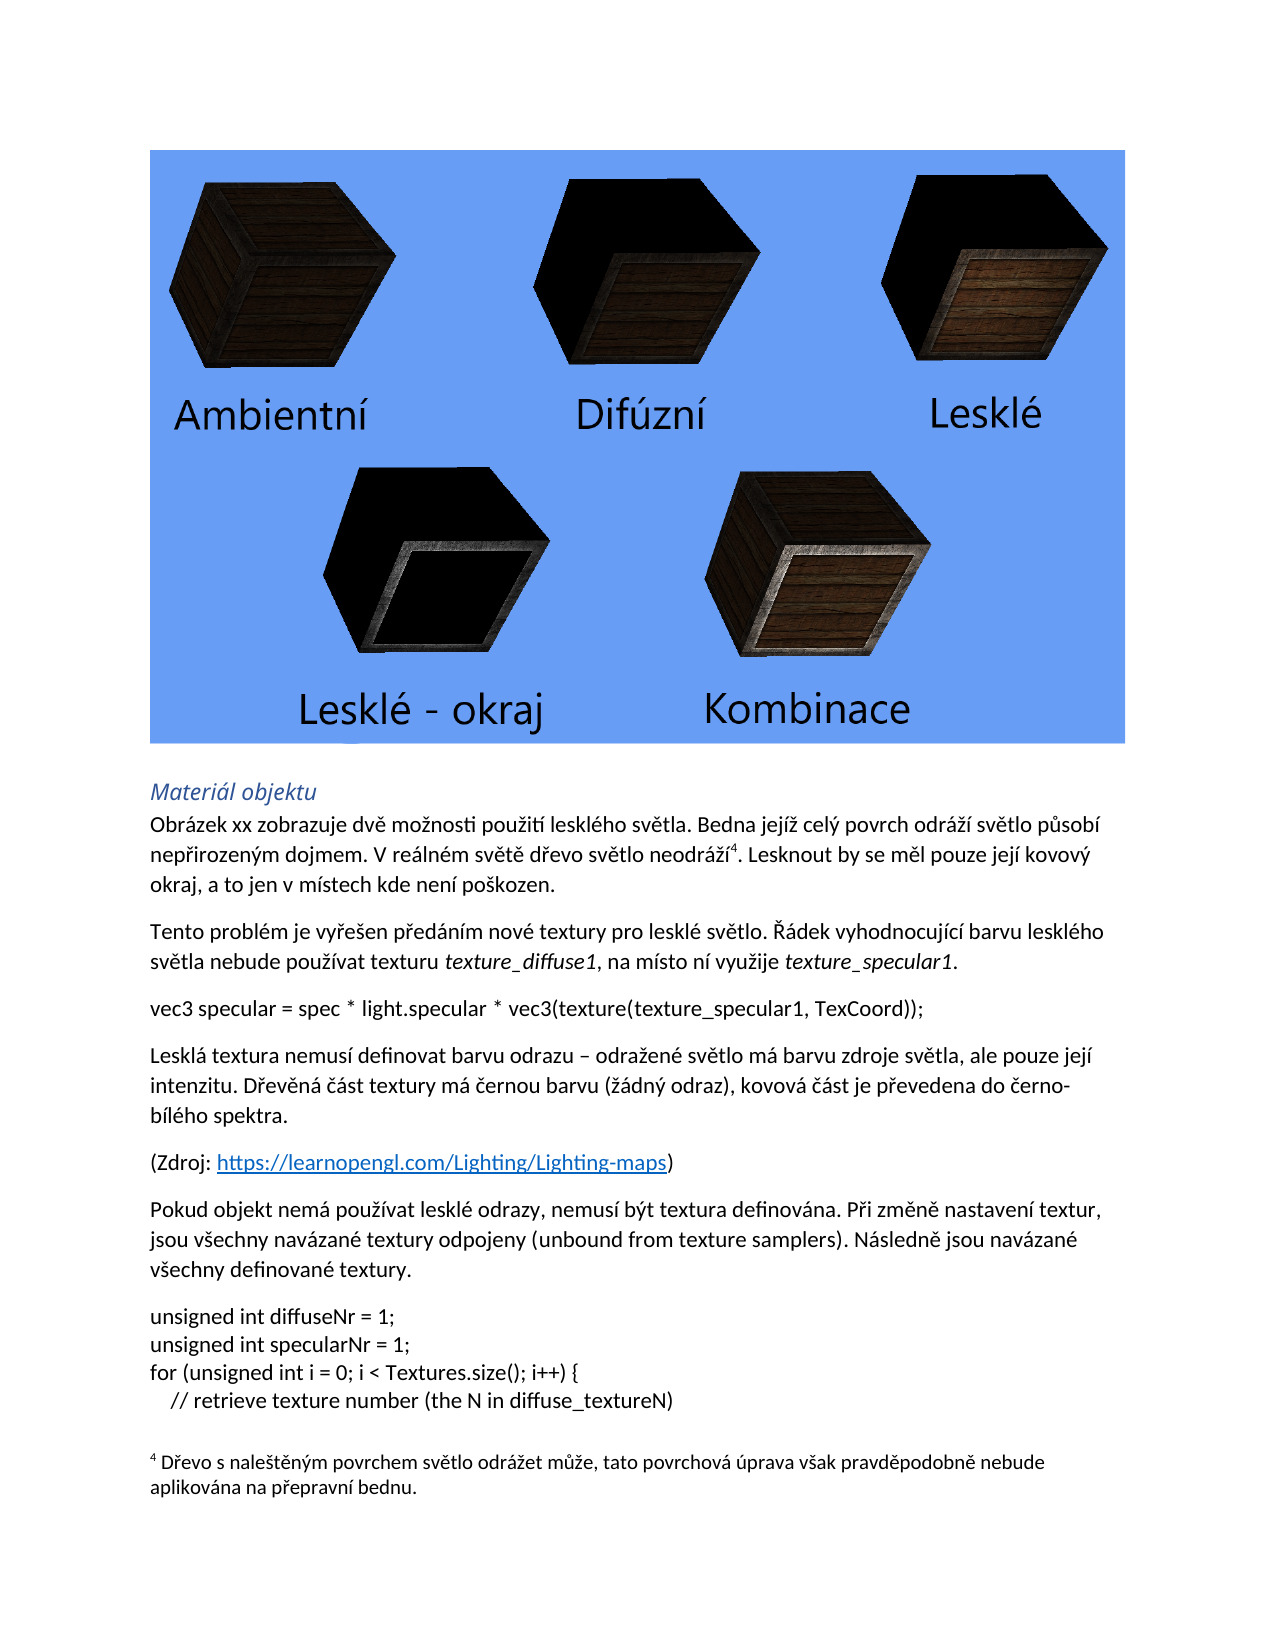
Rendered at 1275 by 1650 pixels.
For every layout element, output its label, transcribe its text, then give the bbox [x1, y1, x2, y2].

text // retrieve texture number (the N in diffuse_textureN) [150, 1386, 1125, 1414]
text unsigned int diffuseNr = 1; [150, 1302, 1125, 1330]
text (Zdroj: https://learnopengl.com/Lighting/Lighting-maps) [150, 1148, 1125, 1176]
text for (unsigned int i = 0; i < Textures.size(); i++) { [150, 1358, 1125, 1386]
text Tento problém je vyřešen předáním nové textury pro lesklé světlo. Řádek vyhodnocující barvu lesklého světla nebude používat texturu texture_diffuse1, na místo ní využije texture_specular1. [150, 917, 1125, 975]
picture [150, 150, 1125, 744]
text Pokud objekt nemá používat lesklé odrazy, nemusí být textura definována. Při změně nastavení textur, jsou všechny navázané textury odpojeny (unbound from texture samplers). Následně jsou navázané všechny definované textury. [150, 1195, 1125, 1283]
text vec3 specular = spec * light.specular * vec3(texture(texture_specular1, TexCoord)); [150, 994, 1125, 1022]
subtitle Materiál objektu [150, 776, 1125, 807]
text Lesklá textura nemusí definovat barvu odrazu – odražené světlo má barvu zdroje světla, ale pouze její intenzitu. Dřevěná část textury má černou barvu (žádný odraz), kovová část je převedena do černo-bílého spektra. [150, 1041, 1125, 1129]
text unsigned int specularNr = 1; [150, 1330, 1125, 1358]
text Obrázek xx zobrazuje dvě možnosti použití lesklého světla. Bedna jejíž celý povrch odráží světlo působí nepřirozeným dojmem. V reálném světě dřevo světlo neodráží. Lesknout by se měl pouze její kovový okraj, a to jen v místech kde není poškozen. [150, 810, 1125, 898]
